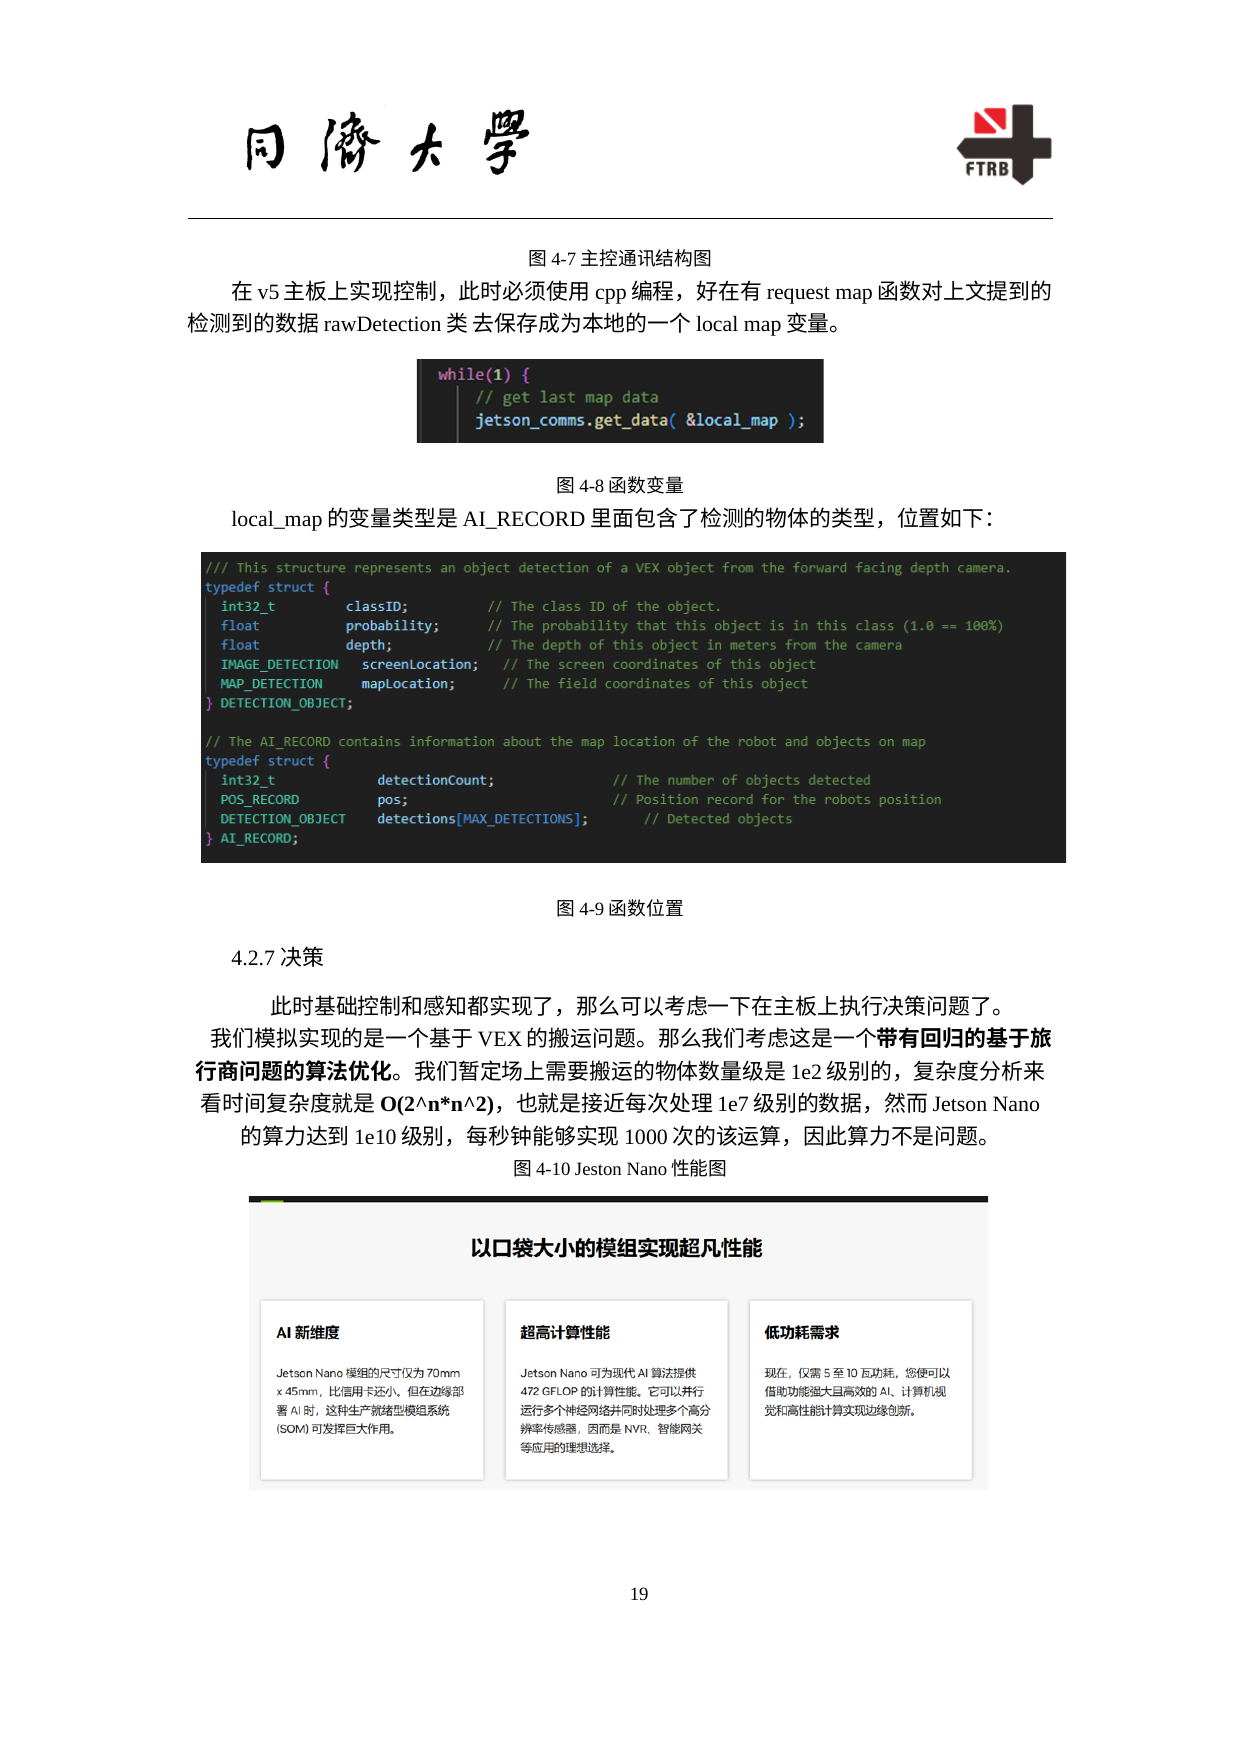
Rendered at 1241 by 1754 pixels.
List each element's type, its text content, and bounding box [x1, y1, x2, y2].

text 在v5主板上实现控制，此时必须使用cpp编程，好在有request map函数对上文提到的检测到的数据 rawDetection类 去保存成为本地的一个local map变量。 [187, 273, 1053, 338]
text 图4-7 主控通讯结构图 [187, 241, 1053, 273]
text 此时基础控制和感知都实现了，那么可以考虑一下在主板上执行决策问题了。 我们模拟实现的是一个基于VEX的搬运问题。那么我们考虑这是一个带有回归的基于旅行商问题的算法优化。我们暂定场上需要搬运的物体数量级是1e2级别的，复杂度分析来看时间复杂度就是O(2^n*n^2)，也就是接近每次处理1e7级别的数据，然而Jetson Nano的算力达到1e10级别，每秒钟能够实现1000次的该运算，因此算力不是问题。 图4-10 Jeston Nano性能图 [187, 988, 1053, 1183]
subtitle 4.2.7 决策 [187, 939, 1053, 972]
picture [248, 1196, 989, 1490]
picture [956, 102, 1053, 186]
picture [201, 552, 1067, 863]
picture [225, 101, 547, 182]
picture [416, 359, 824, 443]
text local_map的变量类型是AI_RECORD 里面包含了检测的物体的类型，位置如下： [187, 501, 1053, 533]
text 图4-8 函数变量 [187, 338, 1053, 501]
